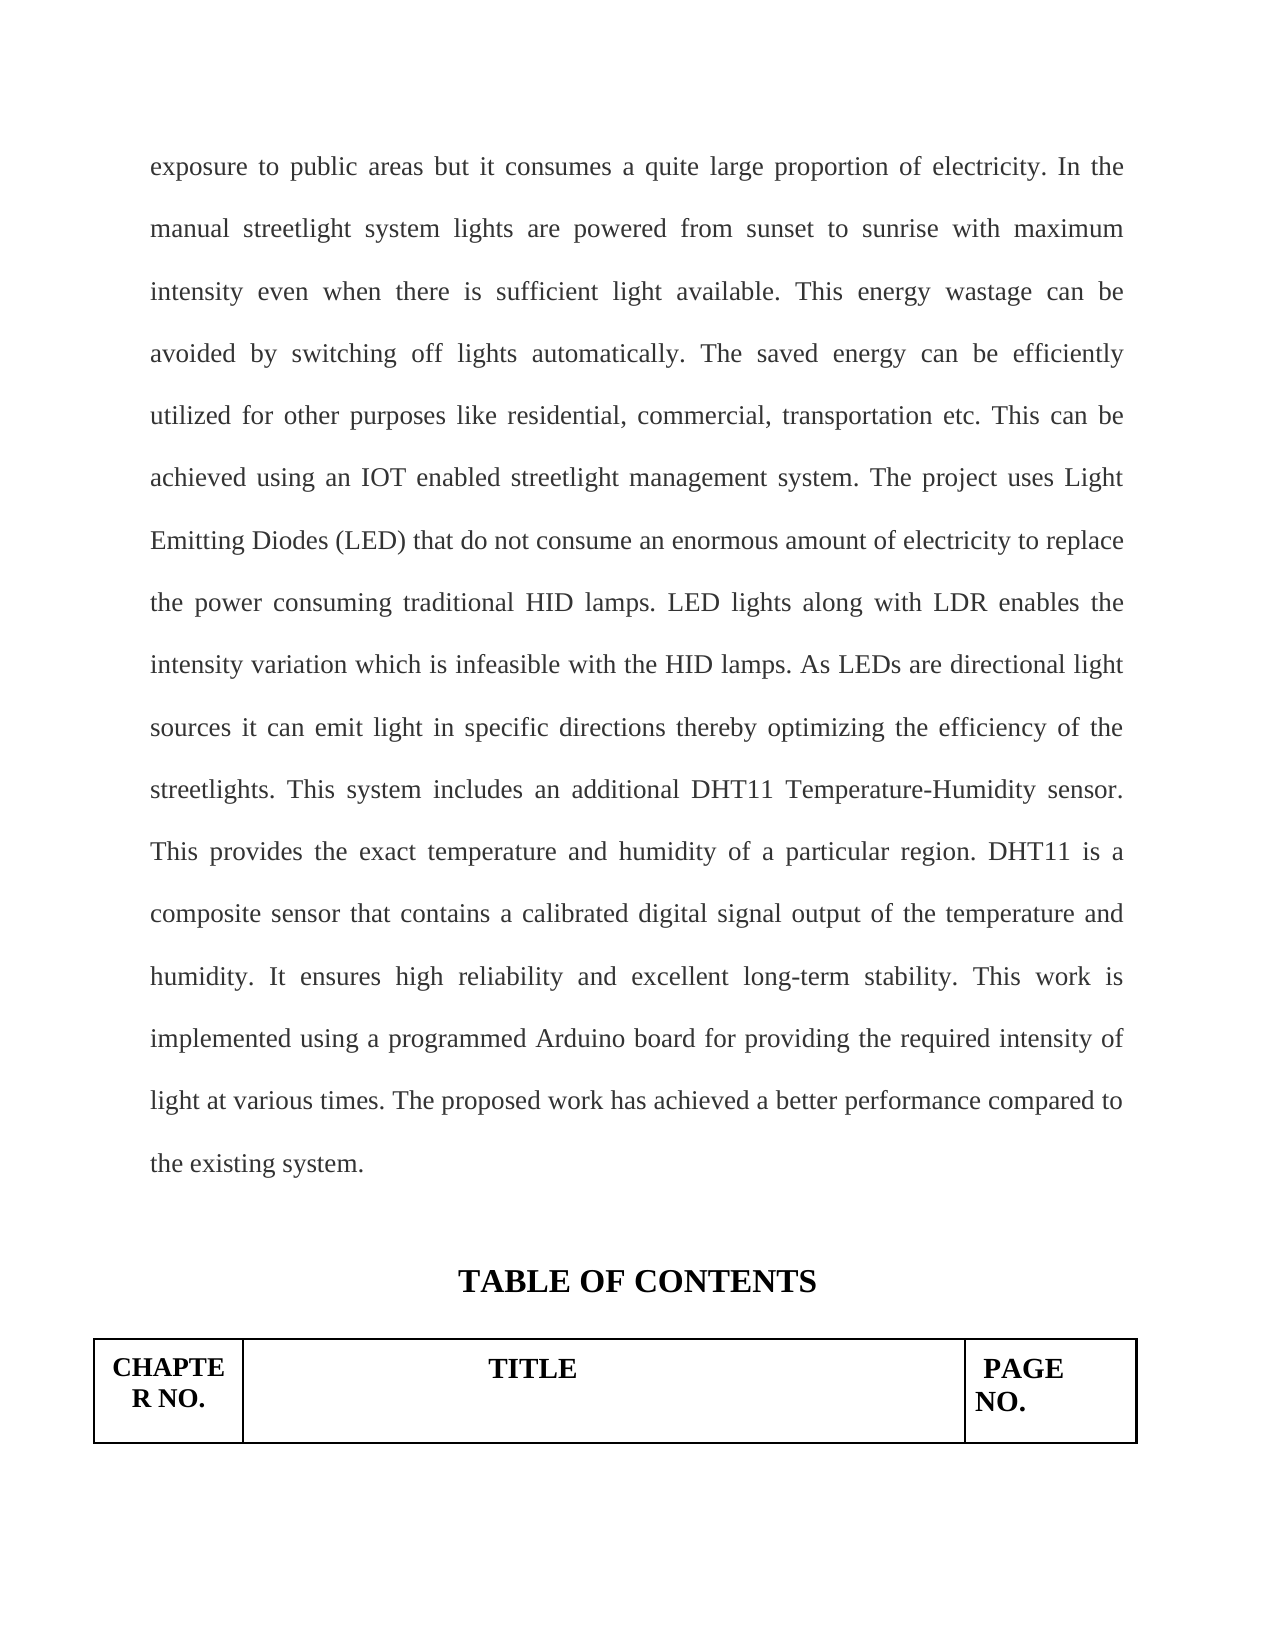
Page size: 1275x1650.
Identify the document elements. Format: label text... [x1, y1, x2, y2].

table_header TITLE [244, 1340, 964, 1442]
table_header CHAPTER NO. [95, 1340, 242, 1442]
table_header PAGE NO. [966, 1340, 1135, 1442]
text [150, 150, 1125, 1178]
text TABLE OF CONTENTS [150, 1262, 1125, 1300]
